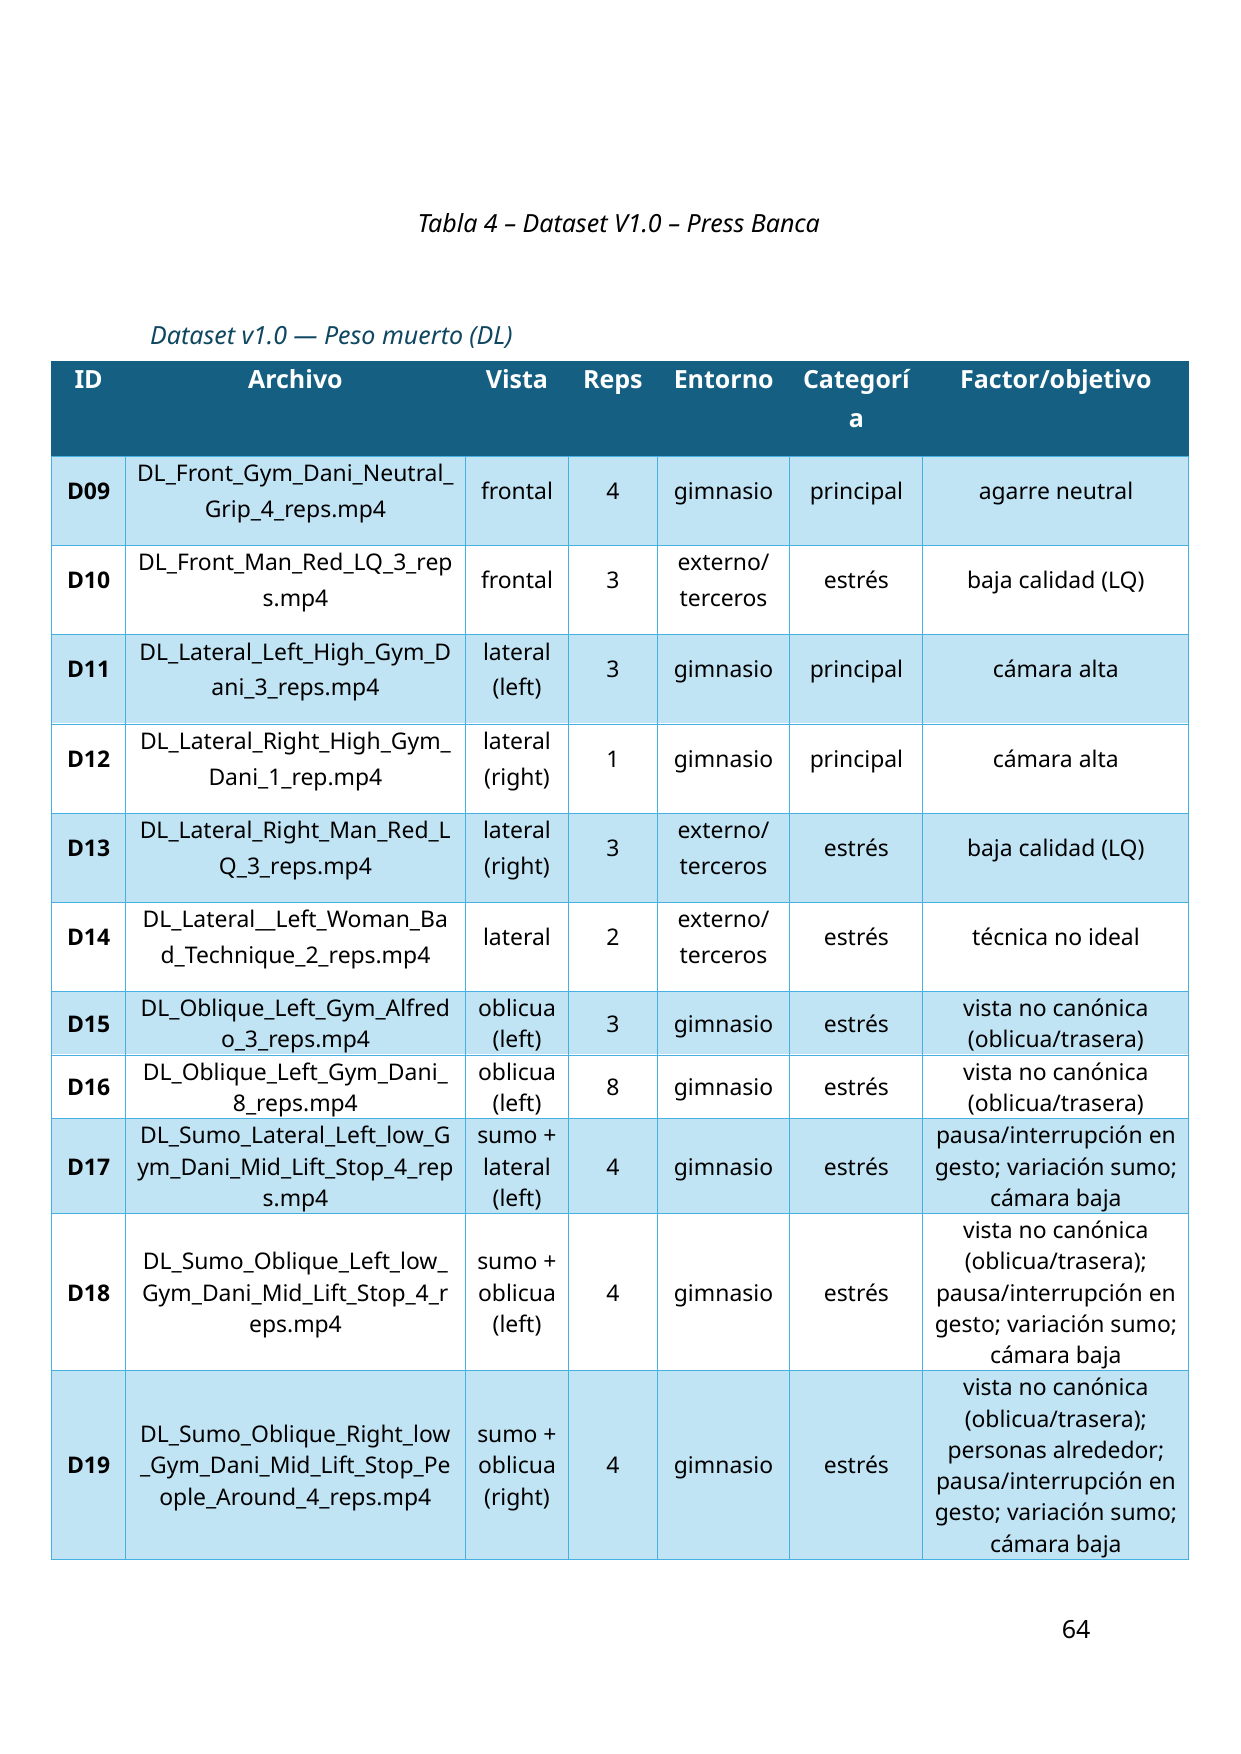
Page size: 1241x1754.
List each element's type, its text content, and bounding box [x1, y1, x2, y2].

table_cell 3 [569, 635, 657, 723]
table_header Categoría [790, 362, 922, 456]
table_cell 3 [569, 814, 657, 902]
table_header Factor/objetivo [923, 362, 1188, 456]
table_cell gimnasio [658, 992, 789, 1054]
table_cell principal [790, 457, 922, 545]
table_header Entorno [658, 362, 789, 456]
table_cell estrés [790, 1371, 922, 1559]
table_cell 1 [569, 725, 657, 813]
table_cell lateral [466, 903, 568, 991]
table_cell D17 [52, 1119, 125, 1213]
table_cell gimnasio [658, 1214, 789, 1370]
table_cell 8 [569, 1056, 657, 1118]
subtitle Dataset v1.0 — Peso muerto (DL) [150, 317, 1090, 352]
table_header Vista [466, 362, 568, 456]
table_cell externo/terceros [658, 546, 789, 634]
table_cell lateral (right) [466, 725, 568, 813]
table_cell DL_Lateral_Left_High_Gym_Dani_3_reps.mp4 [126, 635, 465, 723]
table_cell estrés [790, 814, 922, 902]
table_cell 3 [569, 992, 657, 1054]
table_cell baja calidad (LQ) [923, 814, 1188, 902]
table_cell externo/terceros [658, 814, 789, 902]
table_cell externo/terceros [658, 903, 789, 991]
table_cell sumo + oblicua (left) [466, 1214, 568, 1370]
table_cell 3 [569, 546, 657, 634]
table_cell oblicua (left) [466, 992, 568, 1054]
table_cell lateral (left) [466, 635, 568, 723]
table_cell 4 [569, 457, 657, 545]
table_cell cámara alta [923, 635, 1188, 723]
table_cell DL_Oblique_Left_Gym_Alfredo_3_reps.mp4 [126, 992, 465, 1054]
table_cell estrés [790, 992, 922, 1054]
table_cell lateral (right) [466, 814, 568, 902]
table_cell 4 [569, 1371, 657, 1559]
table_cell DL_Lateral_Right_Man_Red_LQ_3_reps.mp4 [126, 814, 465, 902]
table_cell gimnasio [658, 725, 789, 813]
table_cell DL_Sumo_Oblique_Right_low_Gym_Dani_Mid_Lift_Stop_People_Around_4_reps.mp4 [126, 1371, 465, 1559]
table_cell principal [790, 725, 922, 813]
table_cell gimnasio [658, 635, 789, 723]
table_header Archivo [126, 362, 465, 456]
table_cell frontal [466, 546, 568, 634]
table_cell D19 [52, 1371, 125, 1559]
table_header Reps [569, 362, 657, 456]
table_cell D10 [52, 546, 125, 634]
table_cell gimnasio [658, 1371, 789, 1559]
table_cell 4 [569, 1119, 657, 1213]
table_cell estrés [790, 1056, 922, 1118]
table_cell gimnasio [658, 457, 789, 545]
table_cell sumo + oblicua (right) [466, 1371, 568, 1559]
table_cell vista no canónica (oblicua/trasera); pausa/interrupción en gesto; variación sumo; cámara baja [923, 1214, 1188, 1370]
table_cell 2 [569, 903, 657, 991]
table_cell oblicua (left) [466, 1056, 568, 1118]
table_cell estrés [790, 546, 922, 634]
table_cell agarre neutral [923, 457, 1188, 545]
table_cell estrés [790, 1214, 922, 1370]
table_cell D16 [52, 1056, 125, 1118]
table_cell estrés [790, 903, 922, 991]
table_cell estrés [790, 1119, 922, 1213]
table_cell DL_Sumo_Oblique_Left_low_Gym_Dani_Mid_Lift_Stop_4_reps.mp4 [126, 1214, 465, 1370]
table_cell pausa/interrupción en gesto; variación sumo; cámara baja [923, 1119, 1188, 1213]
table_cell gimnasio [658, 1056, 789, 1118]
table_cell DL_Oblique_Left_Gym_Dani_8_reps.mp4 [126, 1056, 465, 1118]
table_cell DL_Lateral__Left_Woman_Bad_Technique_2_reps.mp4 [126, 903, 465, 991]
table_cell vista no canónica (oblicua/trasera) [923, 992, 1188, 1054]
table_cell frontal [466, 457, 568, 545]
table_cell principal [790, 635, 922, 723]
table_cell técnica no ideal [923, 903, 1188, 991]
table_cell baja calidad (LQ) [923, 546, 1188, 634]
table_cell D18 [52, 1214, 125, 1370]
table_cell D11 [52, 635, 125, 723]
table_cell DL_Lateral_Right_High_Gym_Dani_1_rep.mp4 [126, 725, 465, 813]
table_cell D13 [52, 814, 125, 902]
table_cell gimnasio [658, 1119, 789, 1213]
table_cell D12 [52, 725, 125, 813]
table_cell DL_Front_Man_Red_LQ_3_reps.mp4 [126, 546, 465, 634]
table_cell D15 [52, 992, 125, 1054]
table_cell DL_Sumo_Lateral_Left_low_Gym_Dani_Mid_Lift_Stop_4_reps.mp4 [126, 1119, 465, 1213]
table_cell D09 [52, 457, 125, 545]
table_header ID [52, 362, 125, 456]
table_cell vista no canónica (oblicua/trasera) [923, 1056, 1188, 1118]
table_cell DL_Front_Gym_Dani_Neutral_Grip_4_reps.mp4 [126, 457, 465, 545]
table_cell cámara alta [923, 725, 1188, 813]
table_cell D14 [52, 903, 125, 991]
table_cell sumo + lateral (left) [466, 1119, 568, 1213]
table_cell vista no canónica (oblicua/trasera); personas alrededor; pausa/interrupción en gesto; variación sumo; cámara baja [923, 1371, 1188, 1559]
table_cell 4 [569, 1214, 657, 1370]
text Tabla 4 – Dataset V1.0 – Press Banca [150, 206, 1090, 240]
